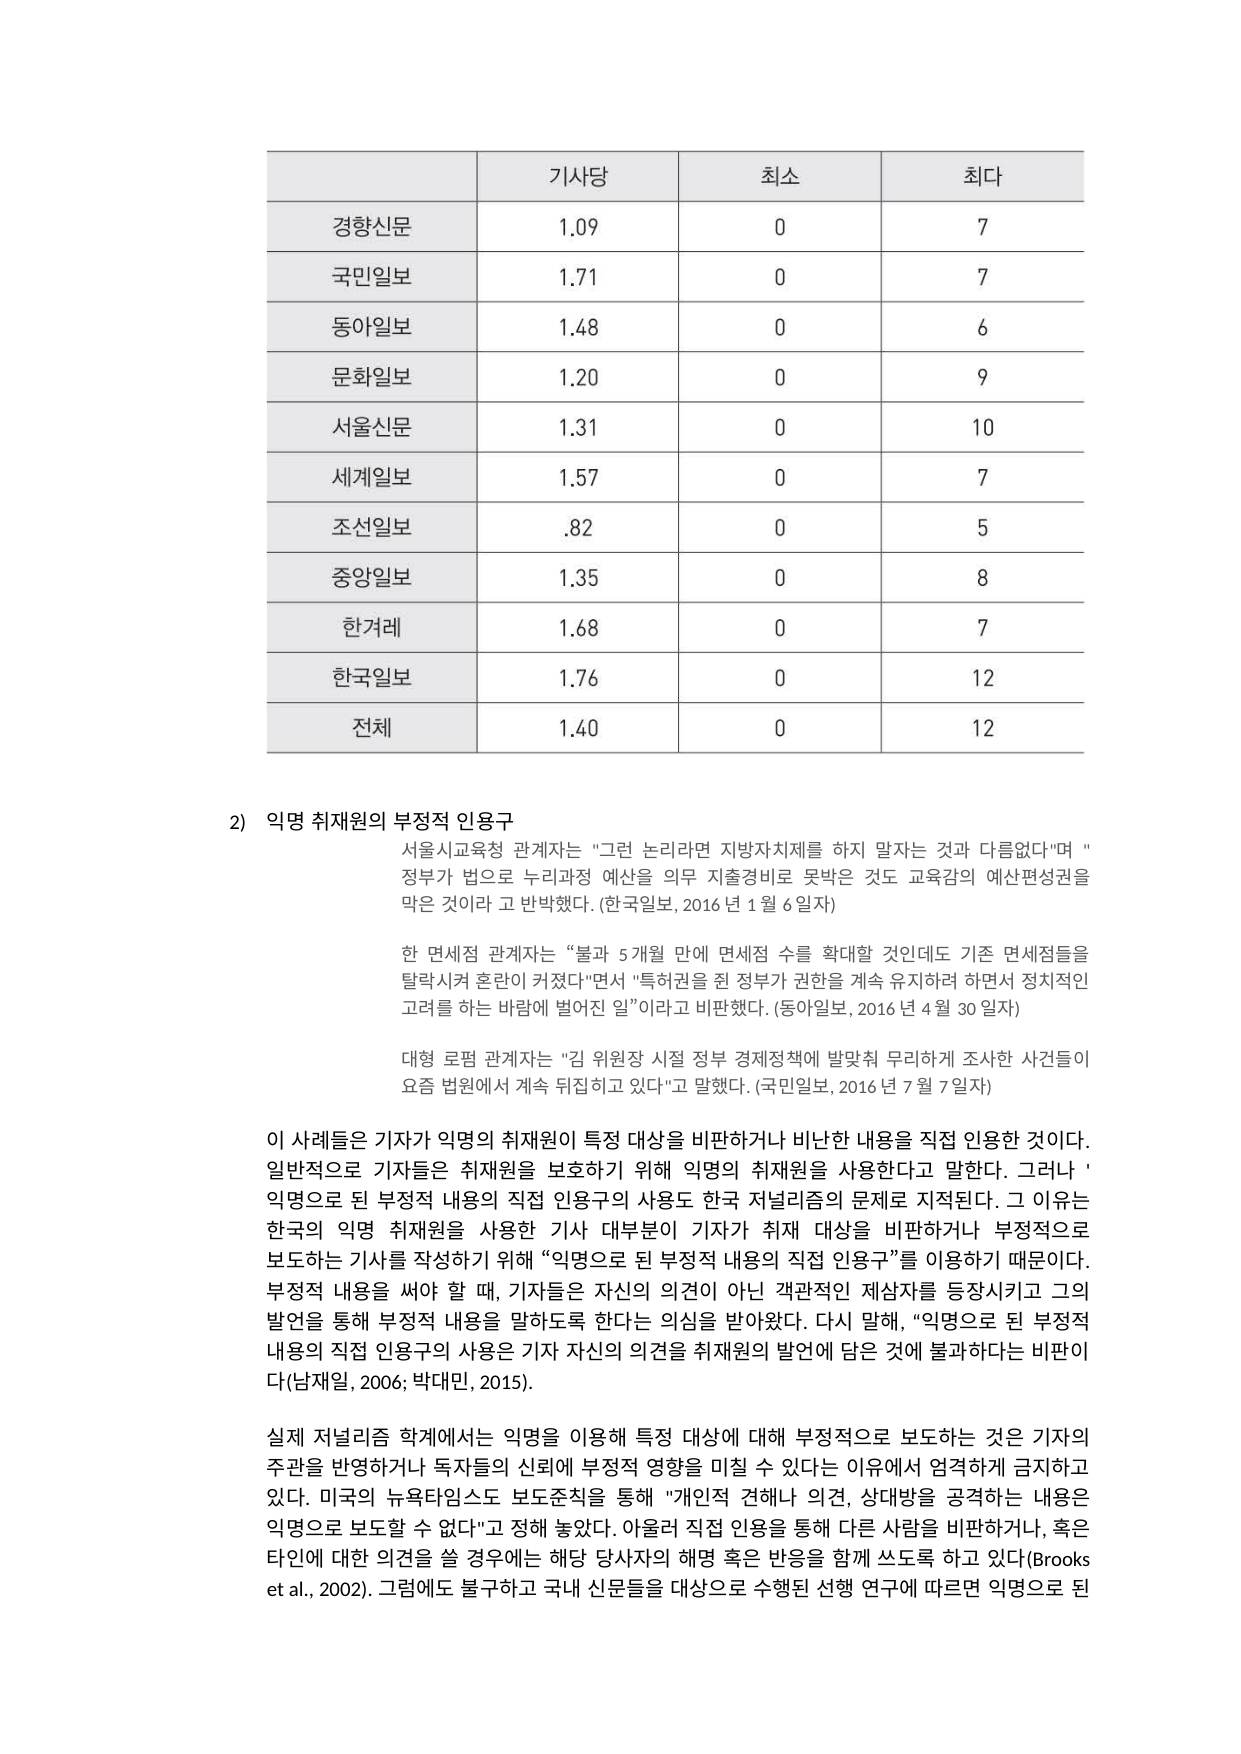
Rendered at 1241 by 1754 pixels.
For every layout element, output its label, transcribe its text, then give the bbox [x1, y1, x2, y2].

list 대형 로펌 관계자는 "김 위원장 시절 정부 경제정책에 발맞춰 무리하게 조사한 사건들이 요즘 법원에서 계속 뒤집히고 있다"고 말했다. (국민일보, 2016년 7월 7일자) [401, 1044, 1090, 1098]
list 이 사례들은 기자가 익명의 취재원이 특정 대상을 비판하거나 비난한 내용을 직접 인용한 것이다. 일반적으로 기자들은 취재원을 보호하기 위해 익명의 취재원을 사용한다고 말한다. 그러나 '익명으로 된 부정적 내용의 직접 인용구의 사용도 한국 저널리즘의 문제로 지적된다. 그 이유는 한국의 익명 취재원을 사용한 기사 대부분이 기자가 취재 대상을 비판하거나 부정적으로 보도하는 기사를 작성하기 위해 “익명으로 된 부정적 내용의 직접 인용구”를 이용하기 때문이다. 부정적 내용을 써야 할 때, 기자들은 자신의 의견이 아닌 객관적인 제삼자를 등장시키고 그의 발언을 통해 부정적 내용을 말하도록 한다는 의심을 받아왔다. 다시 말해, “익명으로 된 부정적 내용의 직접 인용구의 사용은 기자 자신의 의견을 취재원의 발언에 담은 것에 불과하다는 비판이 다(남재일, 2006; 박대민, 2015). [267, 1124, 1090, 1396]
list 익명 취재원의 부정적 인용구 [229, 805, 1090, 835]
list 한 면세점 관계자는 “불과 5개월 만에 면세점 수를 확대할 것인데도 기존 면세점들을 탈락시켜 혼란이 커졌다"면서 "특허권을 쥔 정부가 권한을 계속 유지하려 하면서 정치적인 고려를 하는 바람에 벌어진 일”이라고 비판했다. (동아일보, 2016년 4월 30일자) [401, 940, 1090, 1021]
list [267, 1421, 1090, 1602]
picture [266, 150, 1086, 755]
list 서울시교육청 관계자는 "그런 논리라면 지방자치제를 하지 말자는 것과 다름없다"며 "정부가 법으로 누리과정 예산을 의무 지출경비로 못박은 것도 교육감의 예산편성권을 막은 것이라 고 반박했다. (한국일보, 2016년 1월 6일자) [401, 835, 1090, 917]
